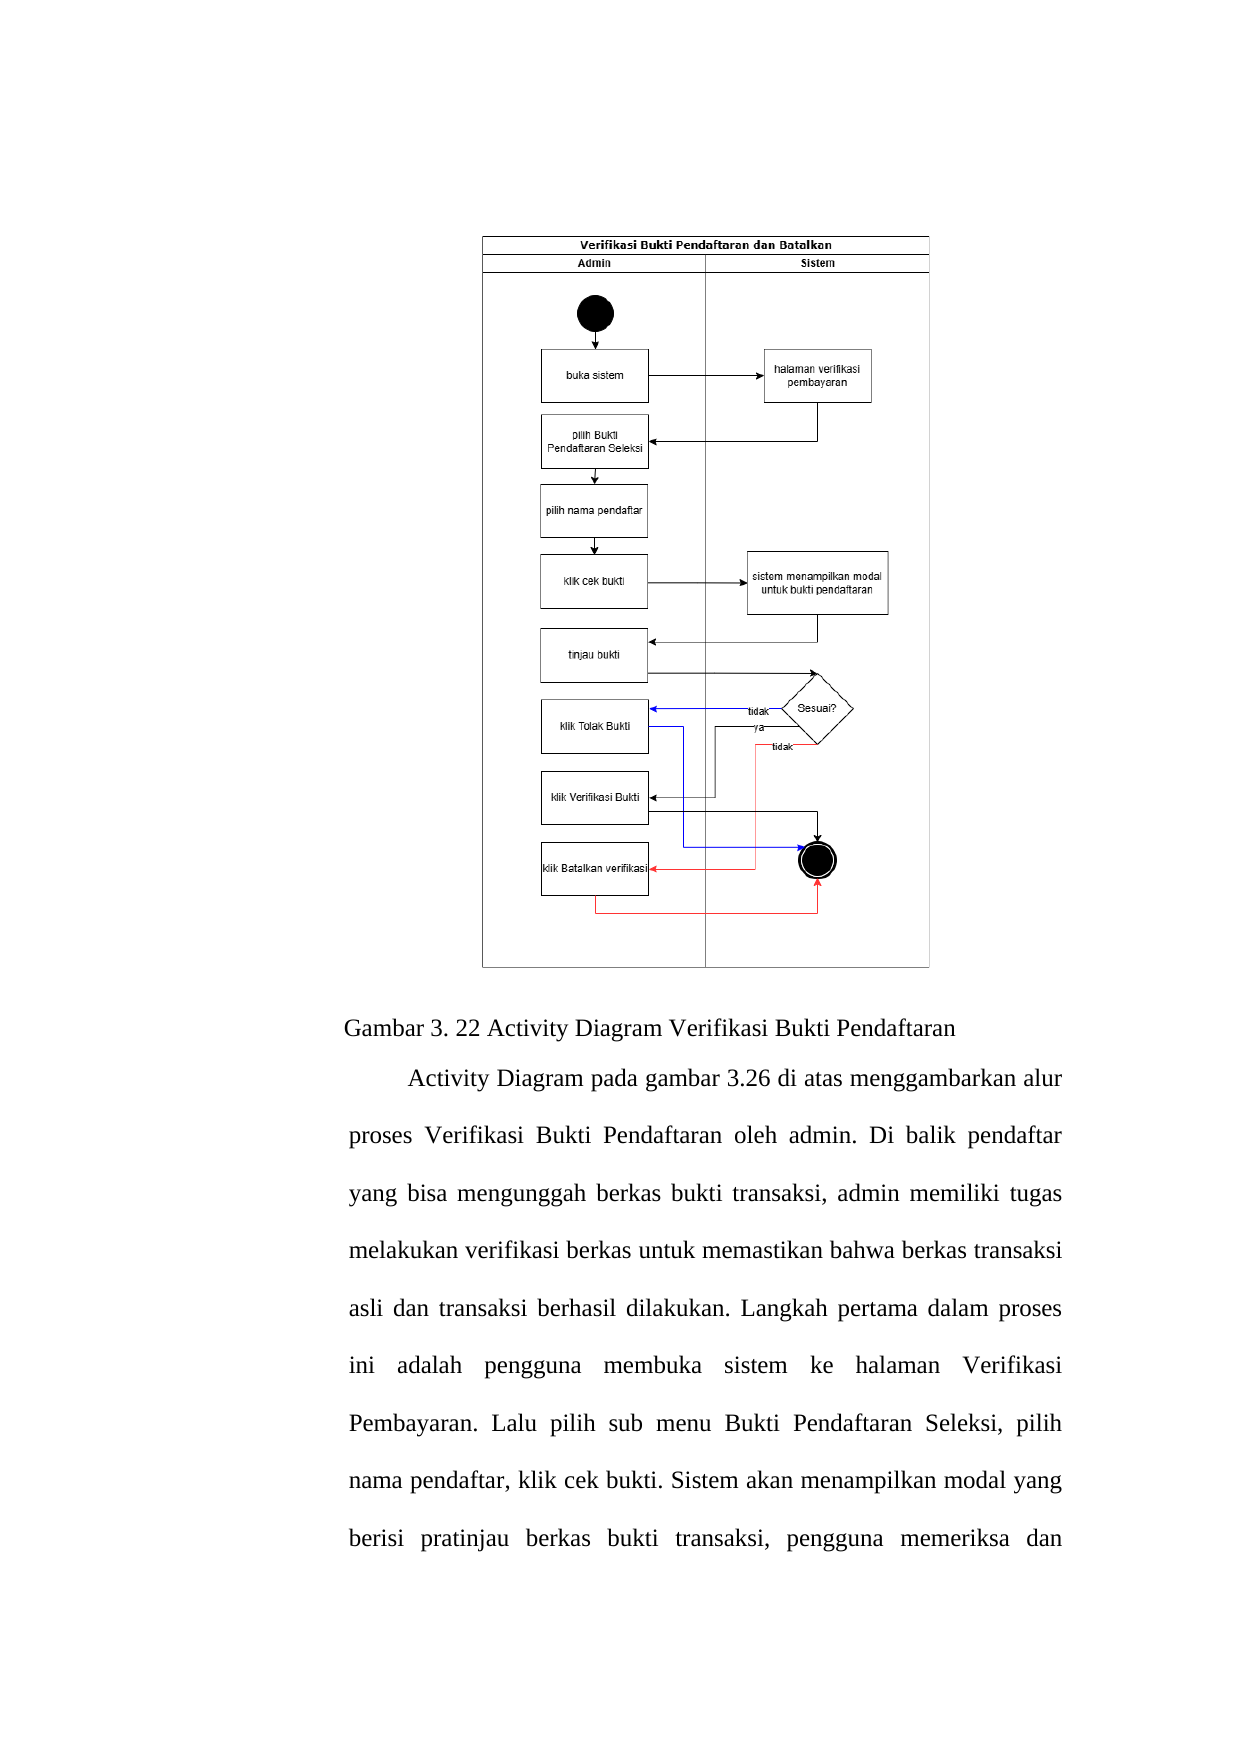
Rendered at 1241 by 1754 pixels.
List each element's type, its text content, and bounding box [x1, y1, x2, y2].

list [348, 1063, 1063, 1552]
picture [482, 236, 930, 968]
